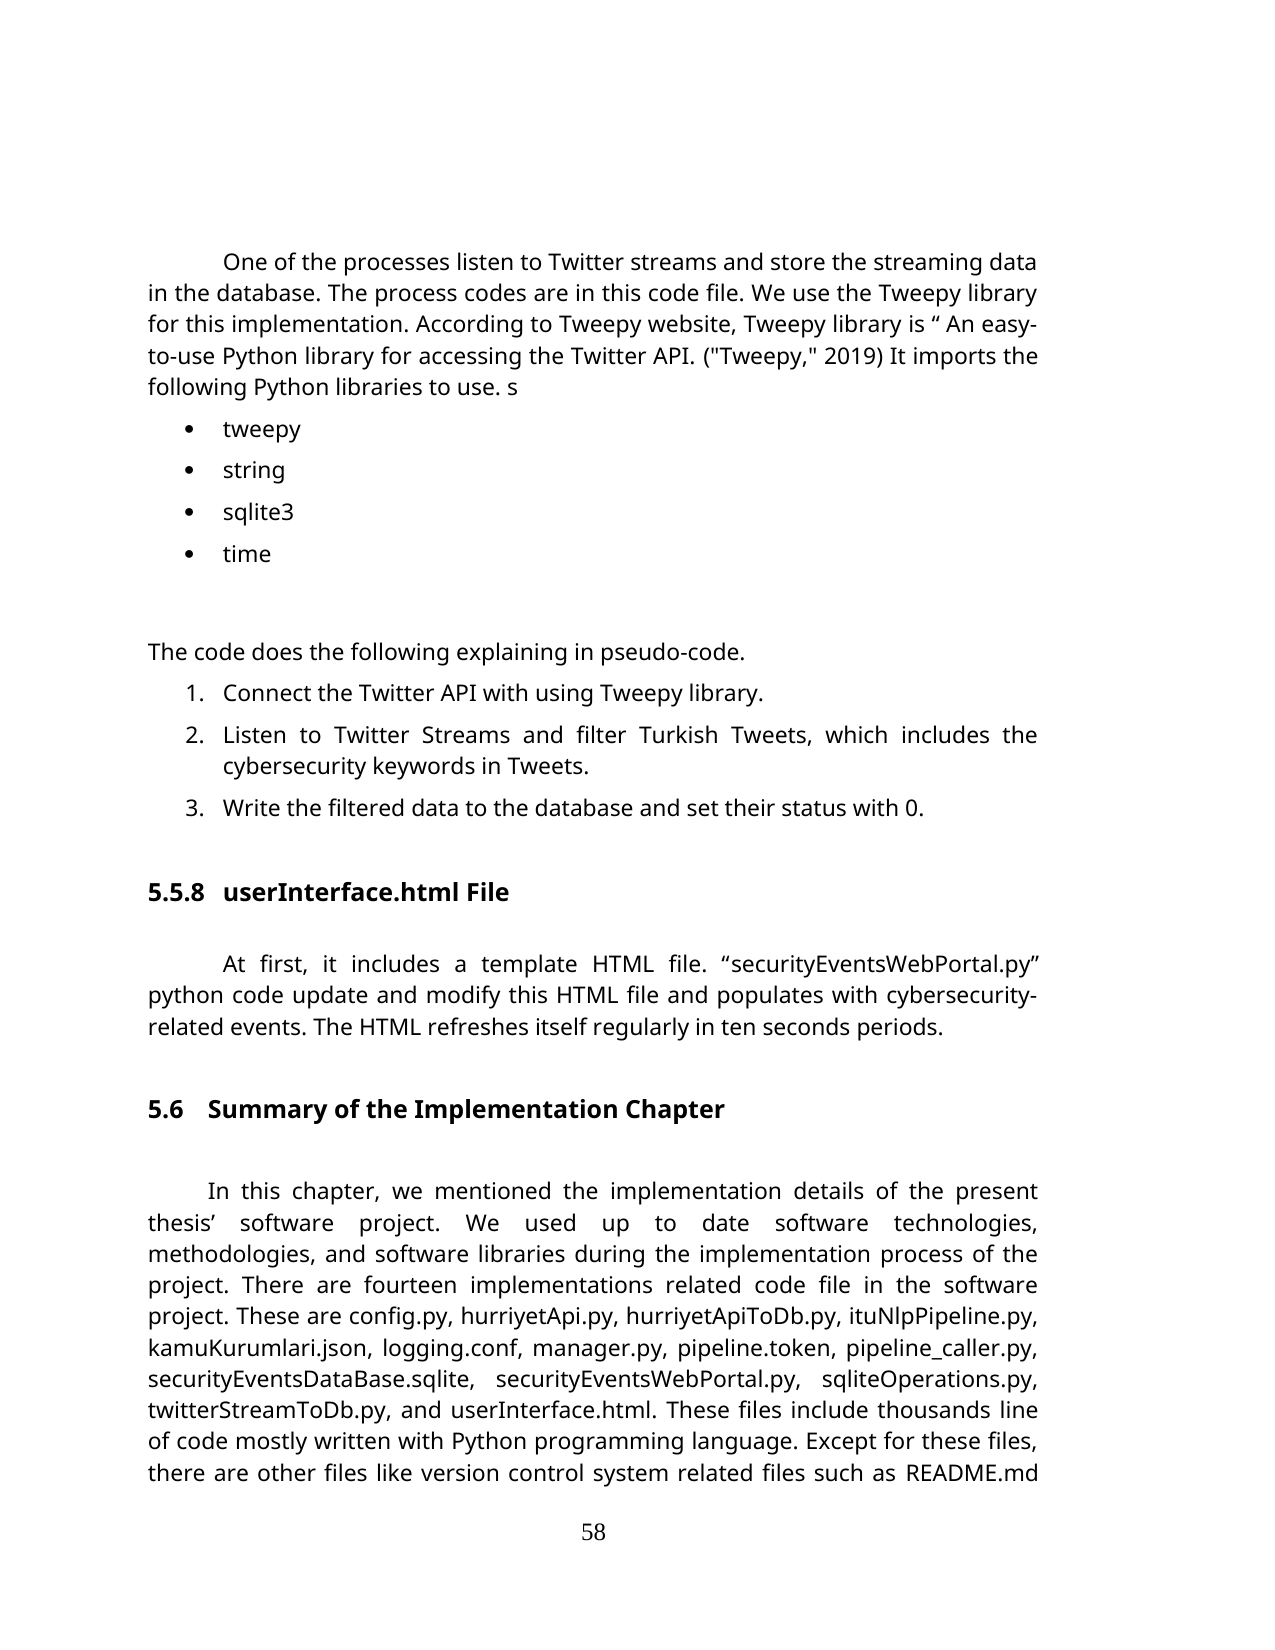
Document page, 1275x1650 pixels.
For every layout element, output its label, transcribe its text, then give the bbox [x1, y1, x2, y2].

list time [185, 538, 1039, 569]
text At first, it includes a template HTML file. “securityEventsWebPortal.py” python code update and modify this HTML file and populates with cybersecurity-related events. The HTML refreshes itself regularly in ten seconds periods. [148, 948, 1039, 1042]
subtitle userInterface.html File [148, 875, 1039, 909]
text One of the processes listen to Twitter streams and store the streaming data in the database. The process codes are in this code file. We use the Tweepy library for this implementation. According to Tweepy website, Tweepy library is “ An easy-to-use Python library for accessing the Twitter API. ("Tweepy," 2019) It imports the following Python libraries to use. s [148, 246, 1039, 402]
list Write the filtered data to the database and set their status with 0. [185, 792, 1039, 823]
text The code does the following explaining in pseudo-code. [148, 636, 1039, 667]
list sqlite3 [185, 496, 1039, 527]
list Listen to Twitter Streams and filter Turkish Tweets, which includes the cybersecurity keywords in Tweets. [185, 719, 1039, 781]
list Connect the Twitter API with using Tweepy library. [185, 677, 1039, 708]
list string [185, 454, 1039, 486]
list tweepy [185, 413, 1039, 444]
subtitle Summary of the Implementation Chapter [148, 1092, 1039, 1126]
